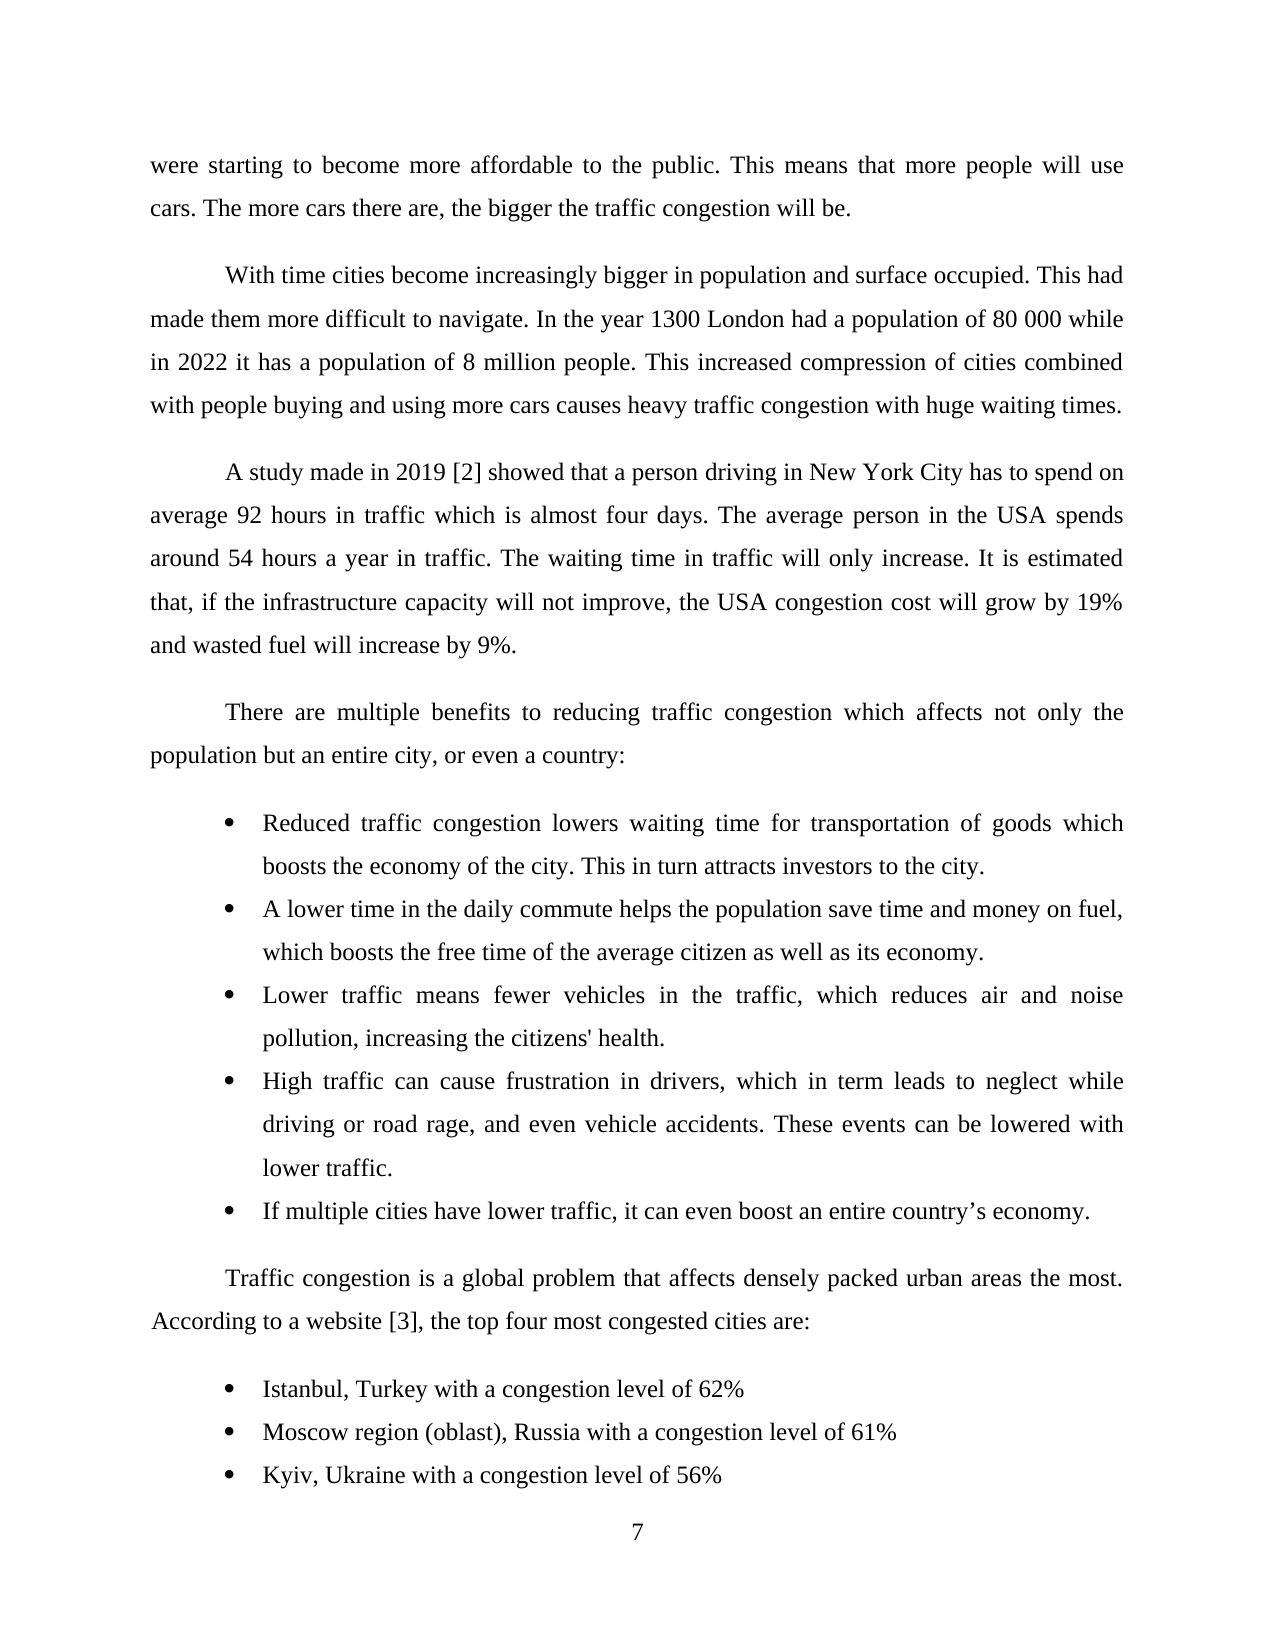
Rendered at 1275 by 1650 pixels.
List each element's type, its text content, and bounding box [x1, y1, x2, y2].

list Reduced traffic congestion lowers waiting time for transportation of goods which boosts the economy of the city. This in turn attracts investors to the city. [225, 808, 1125, 879]
list A lower time in the daily commute helps the population save time and money on fuel, which boosts the free time of the average citizen as well as its economy. [225, 894, 1125, 966]
list Kyiv, Ukraine with a congestion level of 56% [225, 1460, 1125, 1489]
text A study made in 2019 showed that a person driving in New York City has to spend on average 92 hours in traffic which is almost four days. The average person in the USA spends around 54 hours a year in traffic. The waiting time in traffic will only increase. It is estimated that, if the infrastructure capacity will not improve, the USA congestion cost will grow by 19% and wasted fuel will increase by 9%. [150, 457, 1125, 658]
text With time cities become increasingly bigger in population and surface occupied. This had made them more difficult to navigate. In the year 1300 London had a population of 80 000 while in 2022 it has a population of 8 million people. This increased compression of cities combined with people buying and using more cars causes heavy traffic congestion with huge waiting times. [150, 261, 1125, 419]
list Lower traffic means fewer vehicles in the traffic, which reduces air and noise pollution, increasing the citizens' health. [225, 980, 1125, 1052]
list Istanbul, Turkey with a congestion level of 62% [225, 1374, 1125, 1402]
text There are multiple benefits to reducing traffic congestion which affects not only the population but an entire city, or even a country: [150, 697, 1125, 769]
list High traffic can cause frustration in drivers, which in term leads to neglect while driving or road rage, and even vehicle accidents. These events can be lowered with lower traffic. [225, 1066, 1125, 1181]
list Moscow region (oblast), Russia with a congestion level of 61% [225, 1417, 1125, 1446]
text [150, 150, 1125, 222]
text Traffic congestion is a global problem that affects densely packed urban areas the most. According to a website , the top four most congested cities are: [151, 1263, 1125, 1335]
list If multiple cities have lower traffic, it can even boost an entire country’s economy. [225, 1196, 1125, 1224]
